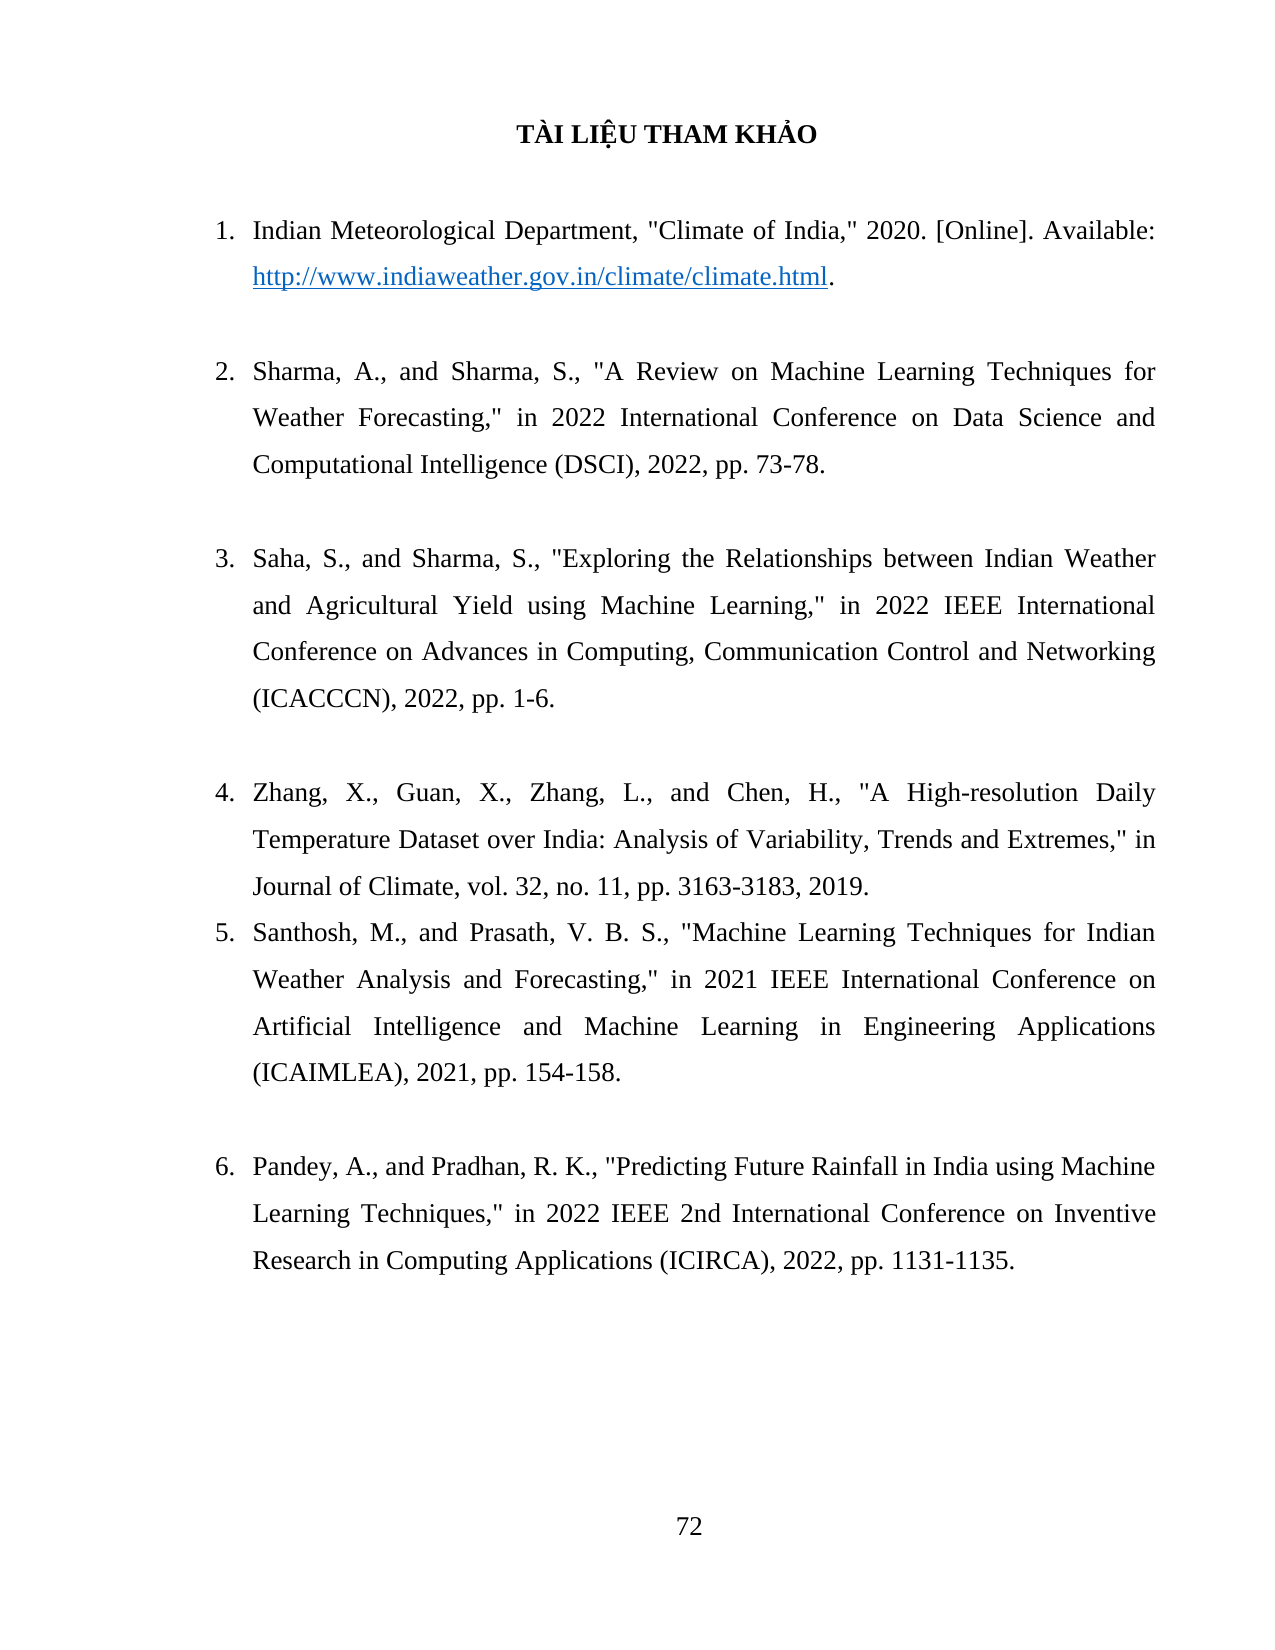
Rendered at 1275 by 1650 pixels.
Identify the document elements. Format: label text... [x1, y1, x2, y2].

list Saha, S., and Sharma, S., "Exploring the Relationships between Indian Weather and Agricultural Yield using Machine Learning," in 2022 IEEE International Conference on Advances in Computing, Communication Control and Networking (ICACCCN), 2022, pp. 1-6. [215, 542, 1157, 713]
subtitle TÀI LIỆU THAM KHẢO [177, 118, 1156, 149]
list Zhang, X., Guan, X., Zhang, L., and Chen, H., "A High-resolution Daily Temperature Dataset over India: Analysis of Variability, Trends and Extremes," in Journal of Climate, vol. 32, no. 11, pp. 3163-3183, 2019. [215, 776, 1157, 901]
list Sharma, A., and Sharma, S., "A Review on Machine Learning Techniques for Weather Forecasting," in 2022 International Conference on Data Science and Computational Intelligence (DSCI), 2022, pp. 73-78. [215, 355, 1157, 479]
list Santhosh, M., and Prasath, V. B. S., "Machine Learning Techniques for Indian Weather Analysis and Forecasting," in 2021 IEEE International Conference on Artificial Intelligence and Machine Learning in Engineering Applications (ICAIMLEA), 2021, pp. 154-158. [215, 916, 1157, 1087]
list Pandey, A., and Pradhan, R. K., "Predicting Future Rainfall in India using Machine Learning Techniques," in 2022 IEEE 2nd International Conference on Inventive Research in Computing Applications (ICIRCA), 2022, pp. 1131-1135. [215, 1151, 1157, 1275]
list Indian Meteorological Department, "Climate of India," 2020. [Online]. Available: http://www.indiaweather.gov.in/climate/climate.html. [215, 214, 1157, 292]
